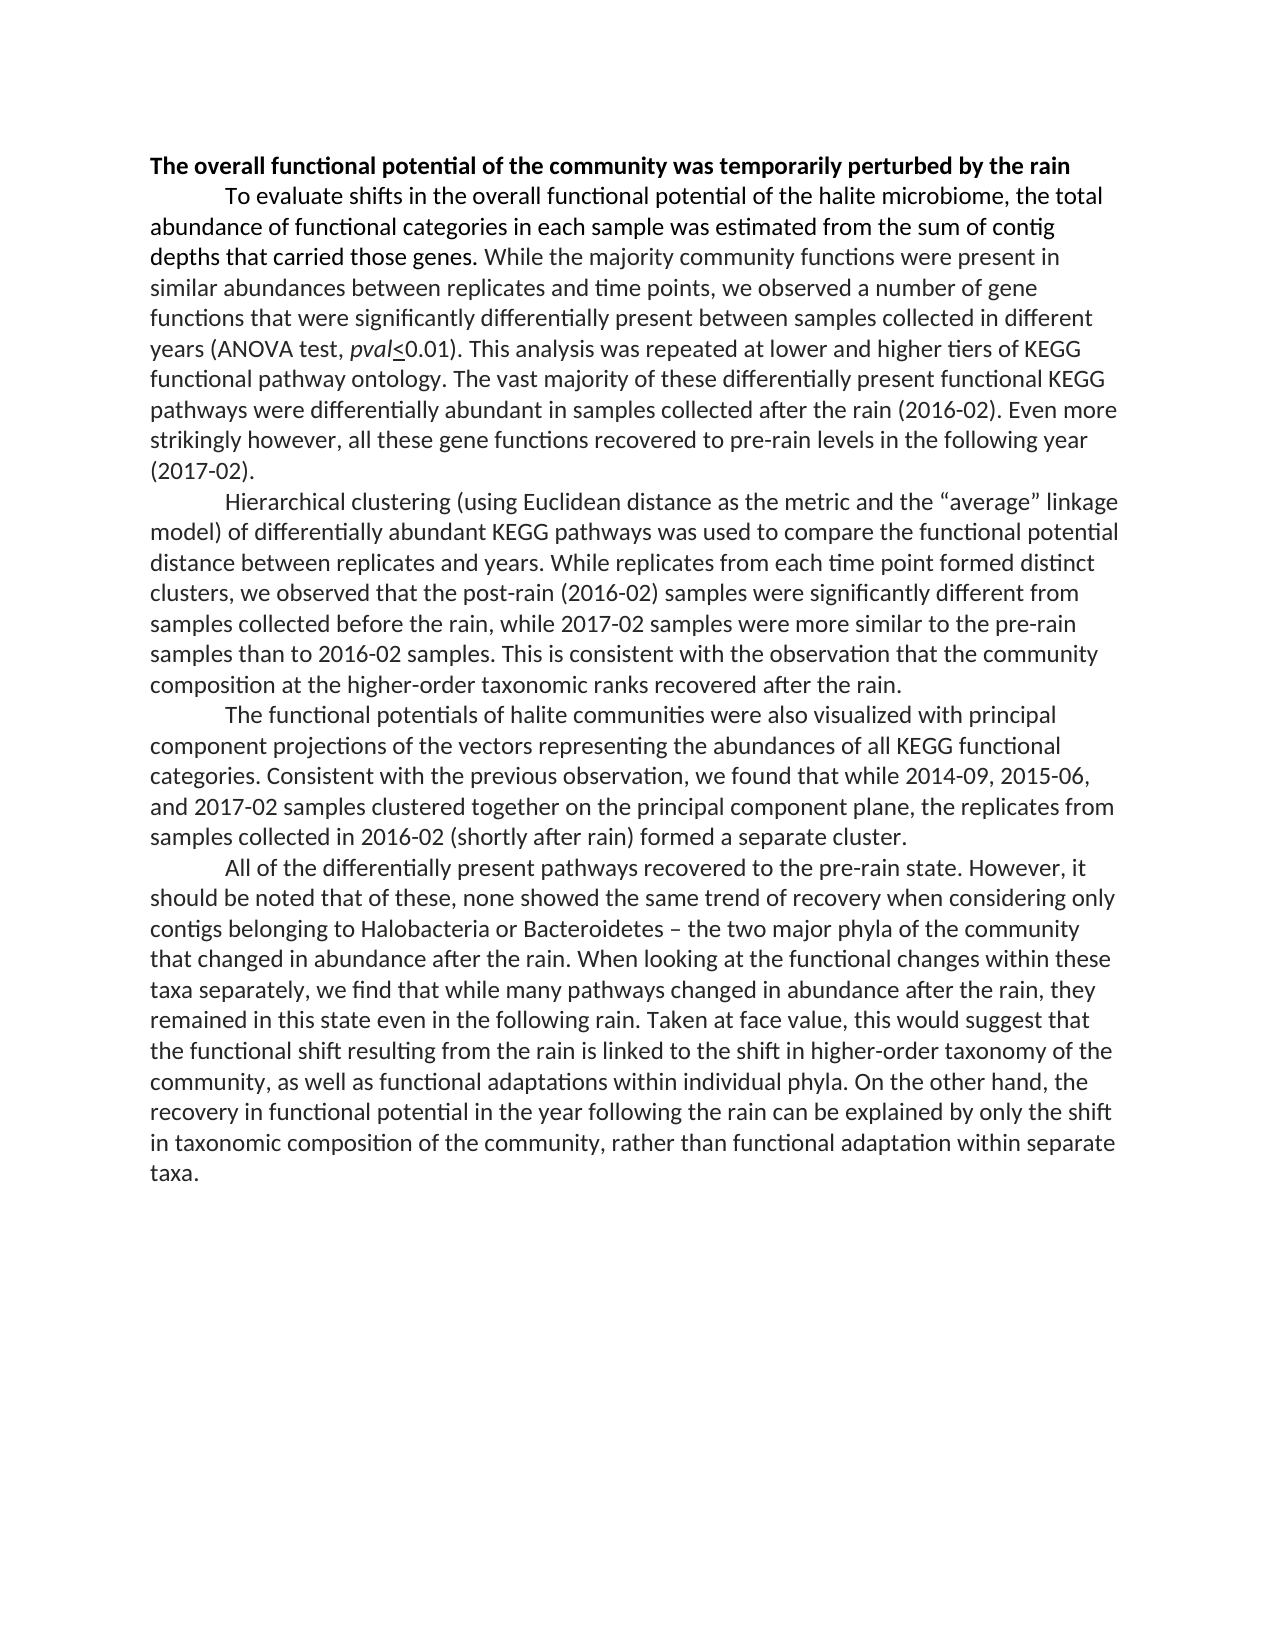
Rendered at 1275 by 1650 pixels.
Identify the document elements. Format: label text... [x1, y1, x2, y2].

text To evaluate shifts in the overall functional potential of the halite microbiome, the total abundance of functional categories in each sample was estimated from the sum of contig depths that carried those genes. While the majority community functions were present in similar abundances between replicates and time points, we observed a number of gene functions that were significantly differentially present between samples collected in different years (ANOVA test, pval<0.01). This analysis was repeated at lower and higher tiers of KEGG functional pathway ontology. The vast majority of these differentially present functional KEGG pathways were differentially abundant in samples collected after the rain (2016-02). Even more strikingly however, all these gene functions recovered to pre-rain levels in the following year (2017-02). [150, 181, 1125, 486]
text All of the differentially present pathways recovered to the pre-rain state. However, it should be noted that of these, none showed the same trend of recovery when considering only contigs belonging to Halobacteria or Bacteroidetes – the two major phyla of the community that changed in abundance after the rain. When looking at the functional changes within these taxa separately, we find that while many pathways changed in abundance after the rain, they remained in this state even in the following rain. Taken at face value, this would suggest that the functional shift resulting from the rain is linked to the shift in higher-order taxonomy of the community, as well as functional adaptations within individual phyla. On the other hand, the recovery in functional potential in the year following the rain can be explained by only the shift in taxonomic composition of the community, rather than functional adaptation within separate taxa. [150, 852, 1125, 1188]
text The functional potentials of halite communities were also visualized with principal component projections of the vectors representing the abundances of all KEGG functional categories. Consistent with the previous observation, we found that while 2014-09, 2015-06, and 2017-02 samples clustered together on the principal component plane, the replicates from samples collected in 2016-02 (shortly after rain) formed a separate cluster. [908, 699, 1125, 852]
text The overall functional potential of the community was temporarily perturbed by the rain [150, 150, 1125, 181]
text Hierarchical clustering (using Euclidean distance as the metric and the “average” linkage model) of differentially abundant KEGG pathways was used to compare the functional potential distance between replicates and years. While replicates from each time point formed distinct clusters, we observed that the post-rain (2016-02) samples were significantly different from samples collected before the rain, while 2017-02 samples were more similar to the pre-rain samples than to 2016-02 samples. This is consistent with the observation that the community composition at the higher-order taxonomic ranks recovered after the rain. [903, 486, 1125, 699]
